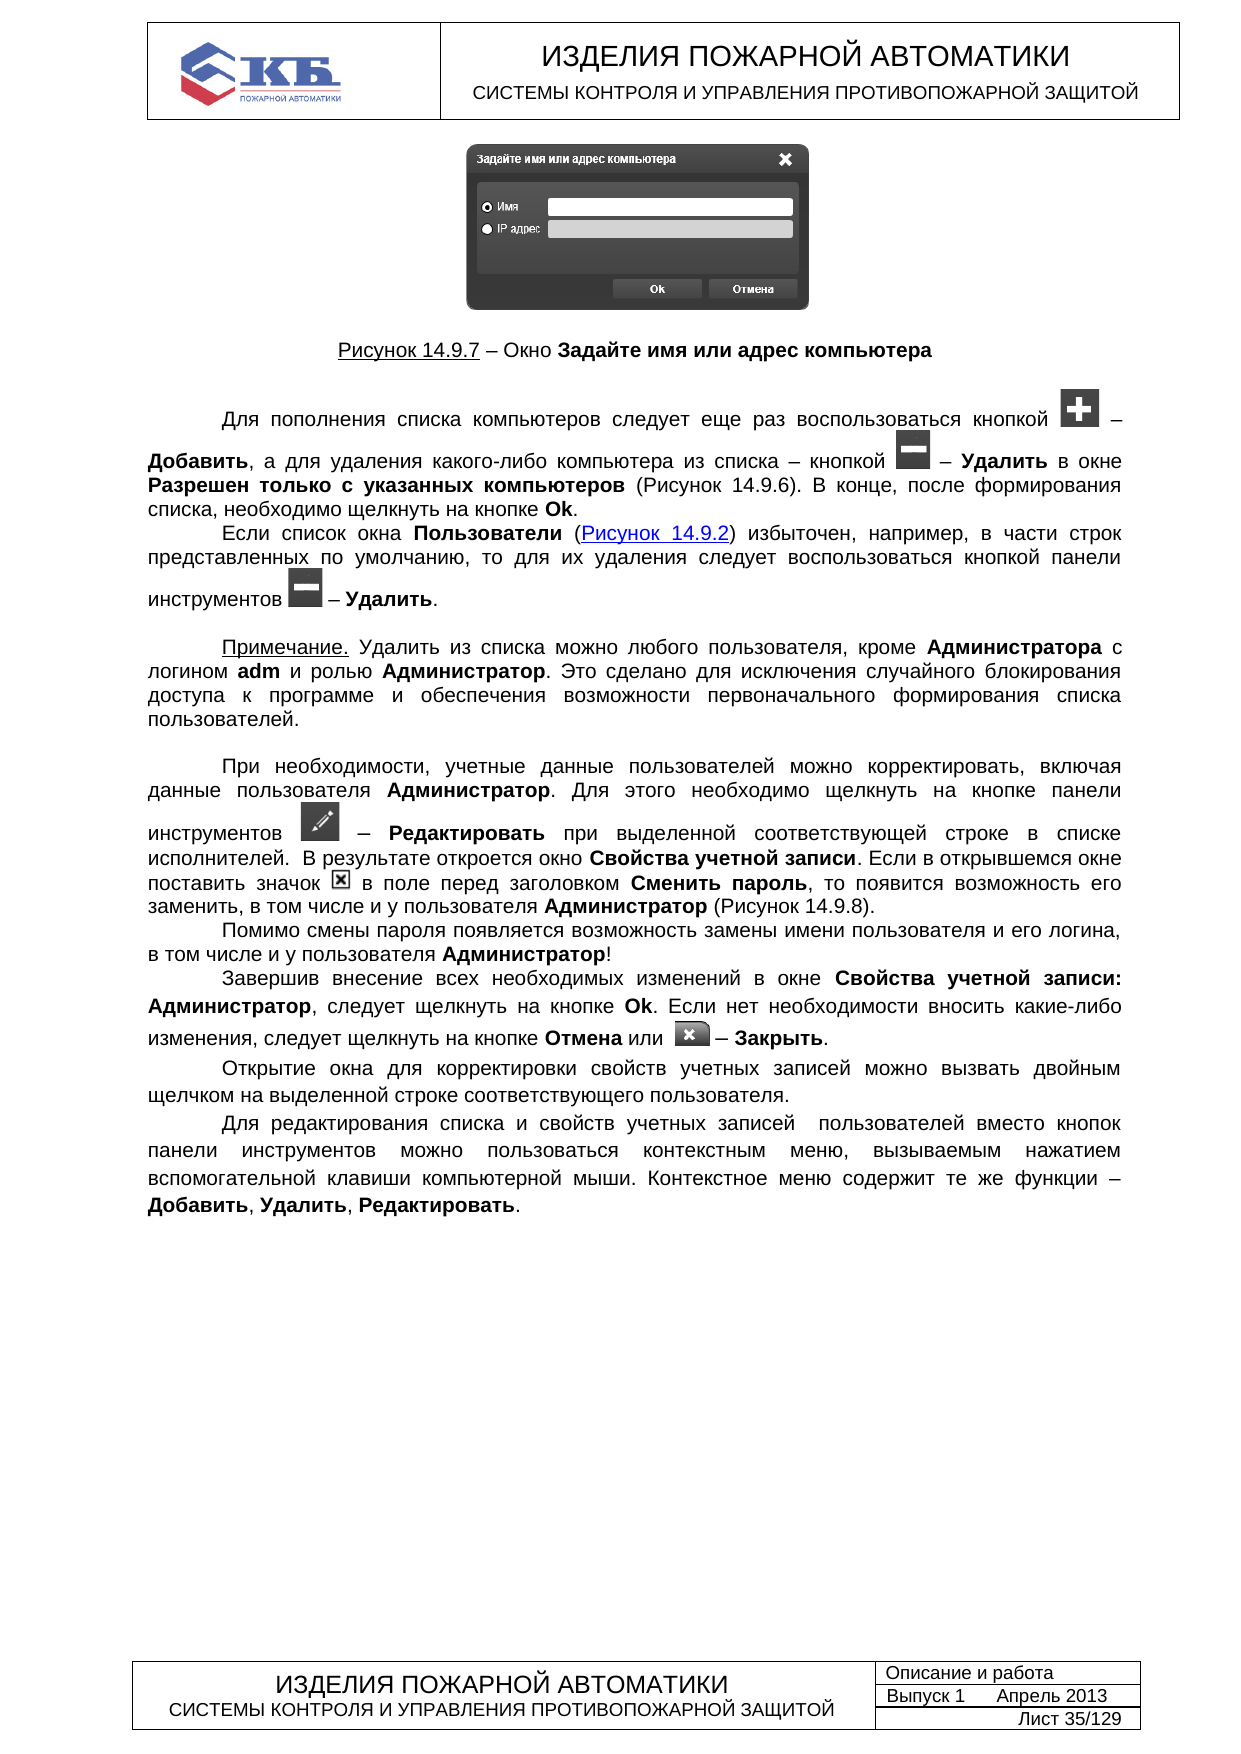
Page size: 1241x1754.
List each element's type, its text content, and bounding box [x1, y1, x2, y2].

picture [330, 869, 352, 890]
list Завершив внесение всех необходимых изменений в окне Свойства учетной записи: Администратор, следует щелкнуть на кнопке Ok. Если нет необходимости вносить какие-либо изменения, следует щелкнуть на кнопке Отмена или – Закрыть. [148, 966, 1122, 1051]
picture [177, 34, 354, 115]
list Примечание. Удалить из списка можно любого пользователя, кроме Администратора с логином adm и ролью Администратор. Это сделано для исключения случайного блокирования доступа к программе и обеспечения возможности первоначального формирования списка пользователей. [148, 634, 1122, 730]
list Для пополнения списка компьютеров следует еще раз воспользоваться кнопкой – Добавить, а для удаления какого-либо компьютера из списка – кнопкой – Удалить в окне Разрешен только с указанных компьютеров (Рисунок 14.9.6). В конце, после формирования списка, необходимо щелкнуть на кнопке Ok. [148, 389, 1122, 521]
list Помимо смены пароля появляется возможность замены имени пользователя и его логина, в том числе и у пользователя Администратор! [148, 918, 1122, 966]
list При необходимости, учетные данные пользователей можно корректировать, включая данные пользователя Администратор. Для этого необходимо щелкнуть на кнопке панели инструментов – Редактировать при выделенной соответствующей строке в списке исполнителей. В результате откроется окно Свойства учетной записи. Если в открывшемся окне поставить значок в поле перед заголовком Сменить пароль, то появится возможность его заменить, в том числе и у пользователя Администратор (Рисунок 14.9.8). [148, 754, 1122, 918]
picture [300, 802, 340, 841]
picture [1060, 389, 1100, 427]
list Рисунок 14.9.7 – Окно Задайте имя или адрес компьютера [148, 338, 1122, 362]
list Если список окна Пользователи (Рисунок 14.9.2) избыточен, например, в части строк представленных по умолчанию, то для их удаления следует воспользоваться кнопкой панели инструментов – Удалить. [148, 521, 1122, 611]
picture [288, 568, 323, 607]
list Открытие окна для корректировки свойств учетных записей можно вызвать двойным щелчком на выделенной строке соответствующего пользователя. [148, 1056, 1122, 1107]
picture [466, 144, 809, 310]
list Для редактирования списка и свойств учетных записей пользователей вместо кнопок панели инструментов можно пользоваться контекстным меню, вызываемым нажатием вспомогательной клавиши компьютерной мыши. Контекстное меню содержит те же функции – Добавить, Удалить, Редактировать. [148, 1111, 1122, 1217]
picture [675, 1021, 710, 1046]
picture [896, 430, 931, 469]
